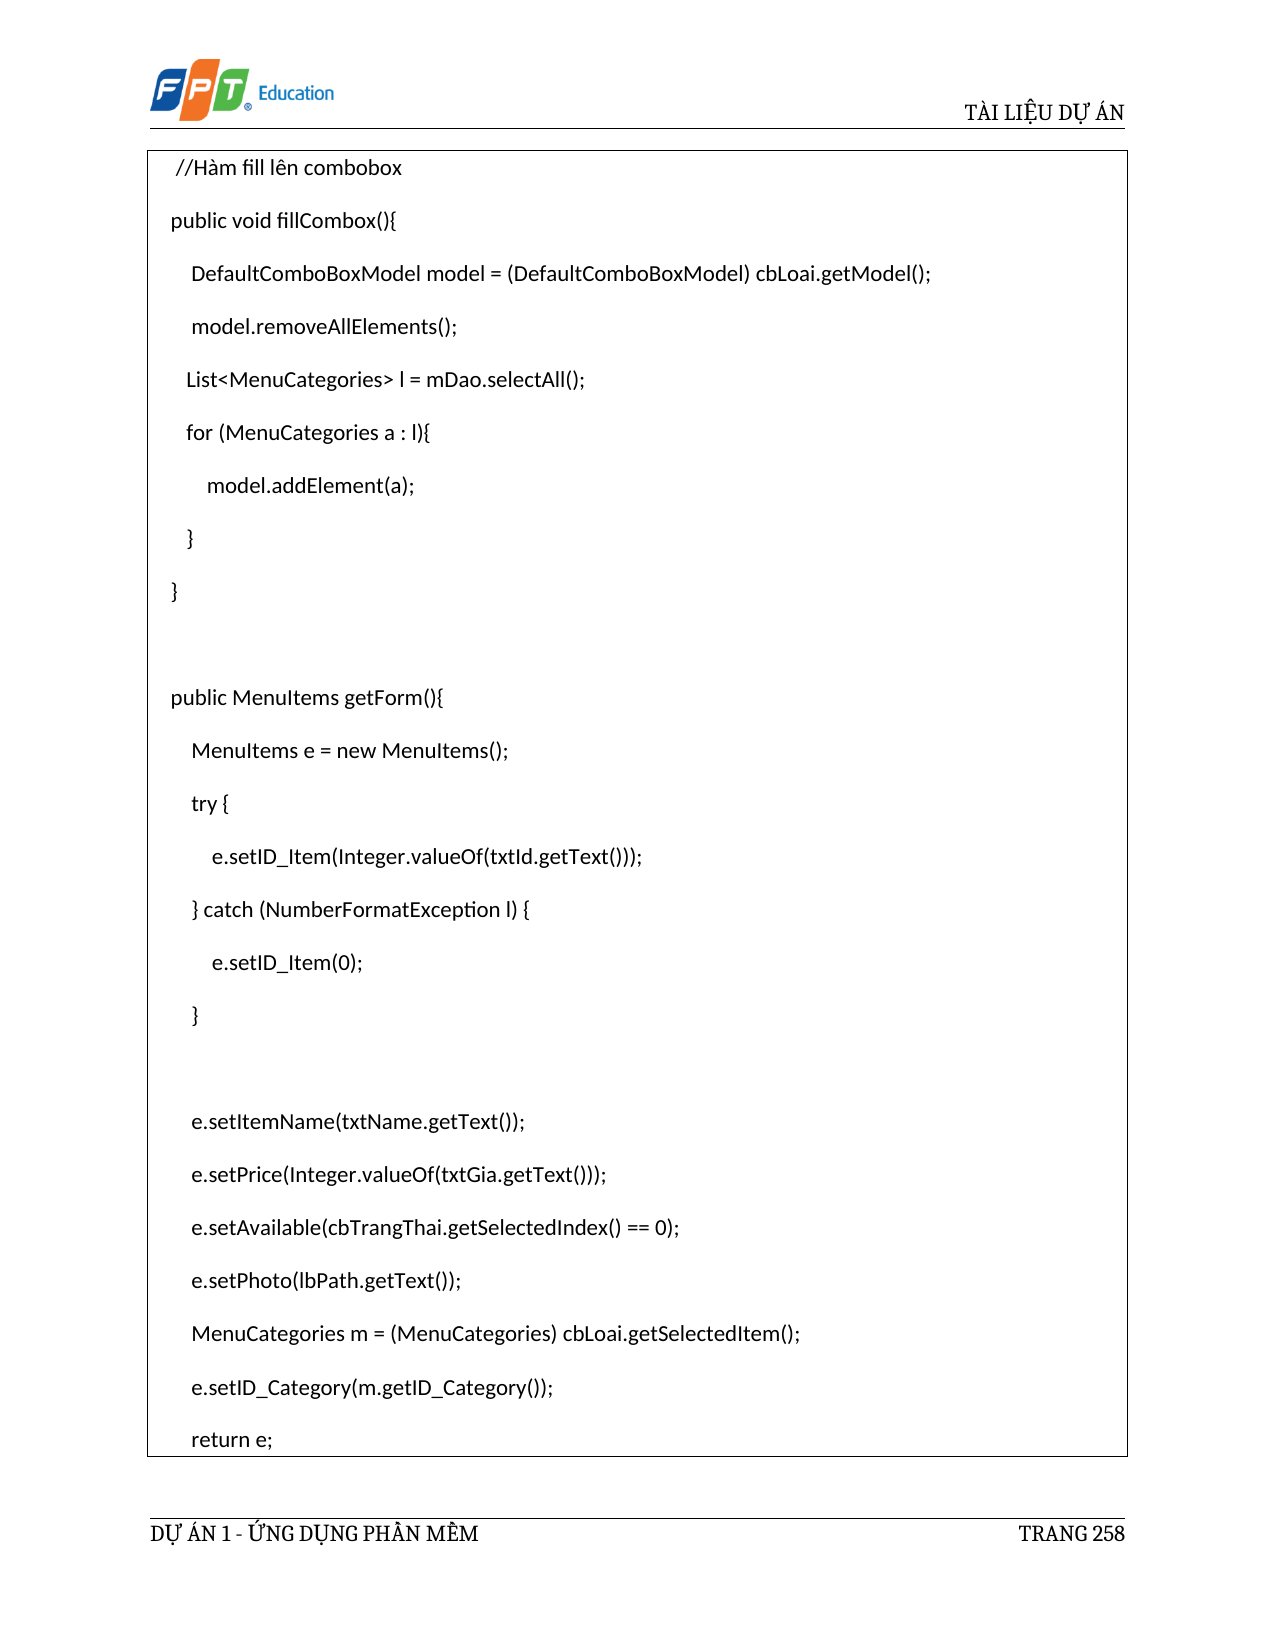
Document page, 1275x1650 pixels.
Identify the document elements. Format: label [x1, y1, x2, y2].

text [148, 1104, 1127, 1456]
picture [150, 59, 336, 121]
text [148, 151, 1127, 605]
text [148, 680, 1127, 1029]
